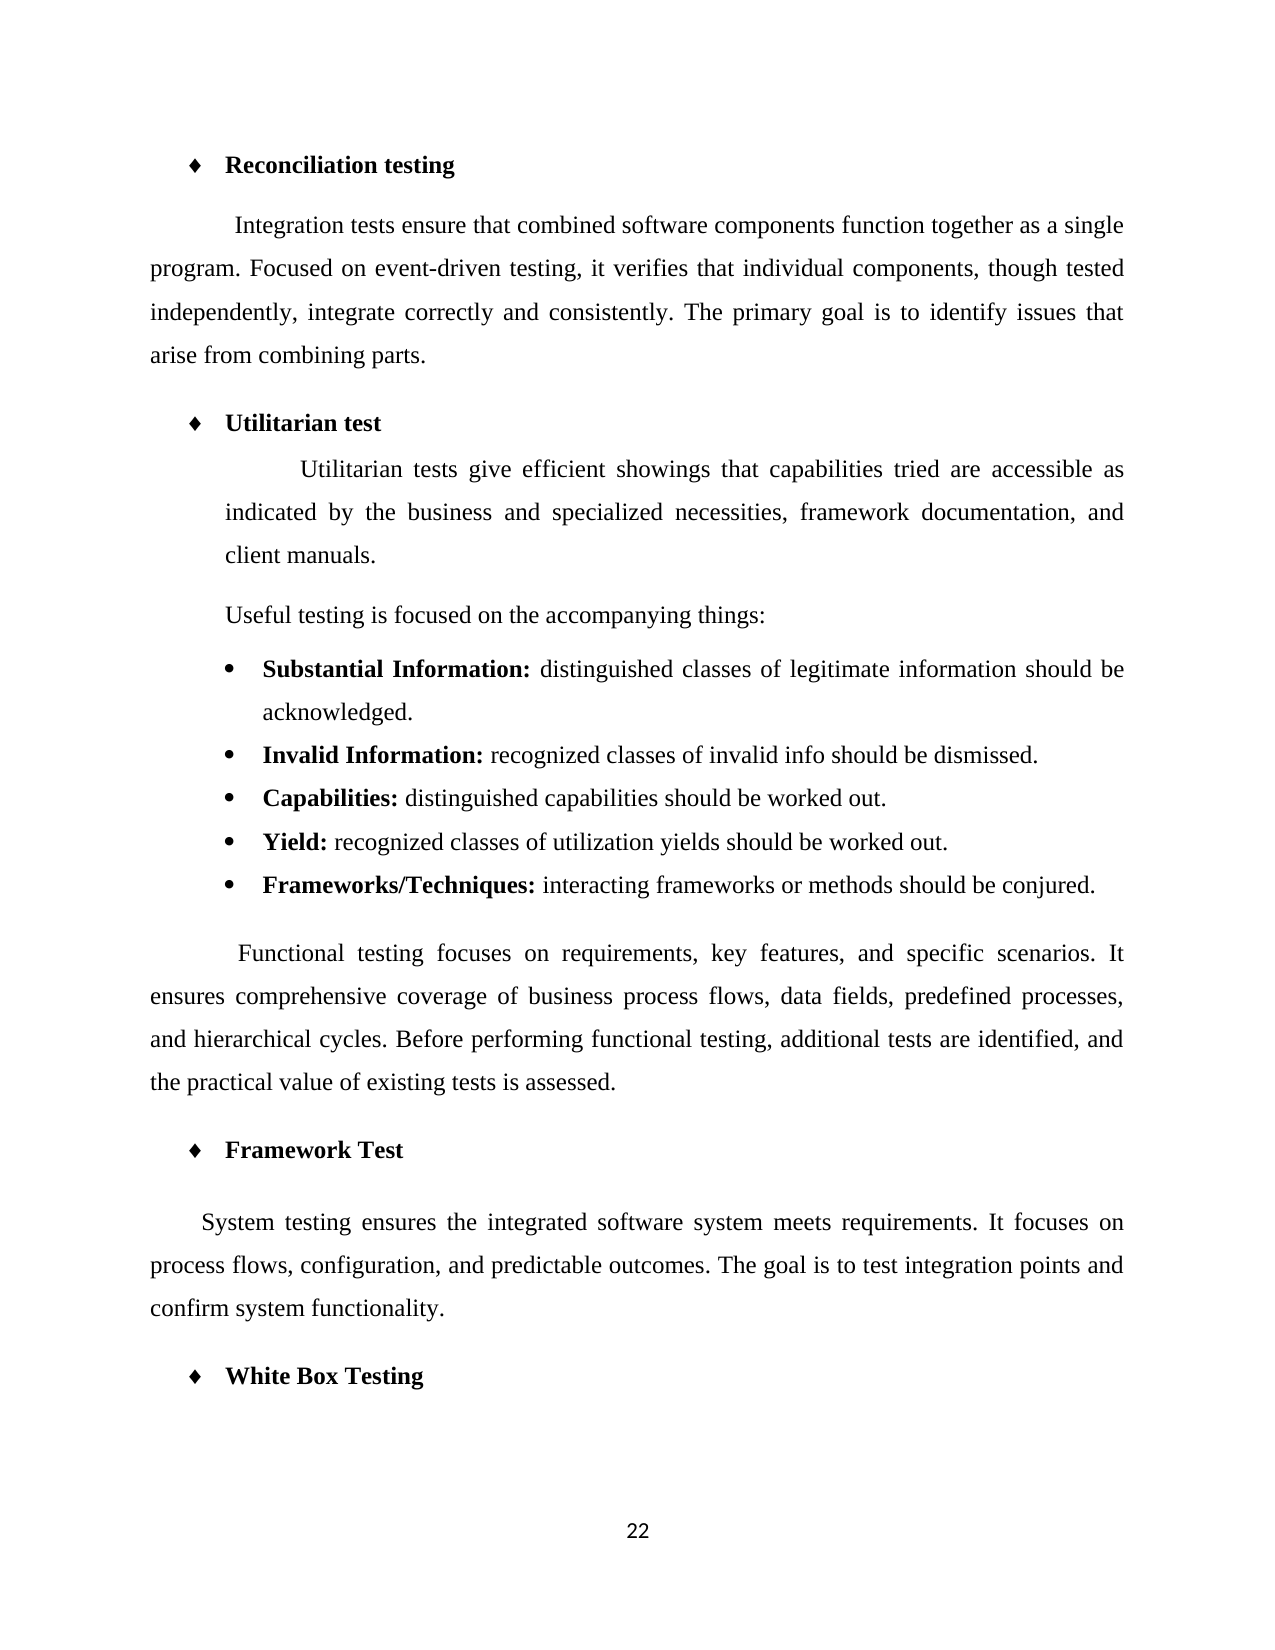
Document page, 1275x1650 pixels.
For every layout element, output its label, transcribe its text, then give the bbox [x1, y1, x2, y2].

list Invalid Information: recognized classes of invalid info should be dismissed. [225, 740, 1125, 769]
text Useful testing is focused on the accompanying things: [150, 600, 1125, 629]
list Yield: recognized classes of utilization yields should be worked out. [225, 827, 1125, 855]
list Substantial Information: distinguished classes of legitimate information should be acknowledged. [225, 654, 1125, 726]
list Reconciliation testing [187, 150, 1125, 181]
text Integration tests ensure that combined software components function together as a single program. Focused on event-driven testing, it verifies that individual components, though tested independently, integrate correctly and consistently. The primary goal is to identify issues that arise from combining parts. [150, 210, 1125, 368]
list Frameworks/Techniques: interacting frameworks or methods should be conjured. [225, 870, 1125, 898]
list White Box Testing [187, 1361, 1125, 1392]
list Utilitarian test [187, 408, 1125, 439]
list Framework Test [187, 1135, 1125, 1166]
list Utilitarian tests give efficient showings that capabilities tried are accessible as indicated by the business and specialized necessities, framework documentation, and client manuals. [225, 454, 1125, 569]
list Capabilities: distinguished capabilities should be worked out. [225, 783, 1125, 812]
text Functional testing focuses on requirements, key features, and specific scenarios. It ensures comprehensive coverage of business process flows, data fields, predefined processes, and hierarchical cycles. Before performing functional testing, additional tests are identified, and the practical value of existing tests is assessed. [150, 938, 1125, 1096]
text System testing ensures the integrated software system meets requirements. It focuses on process flows, configuration, and predictable outcomes. The goal is to test integration points and confirm system functionality. [150, 1207, 1125, 1322]
